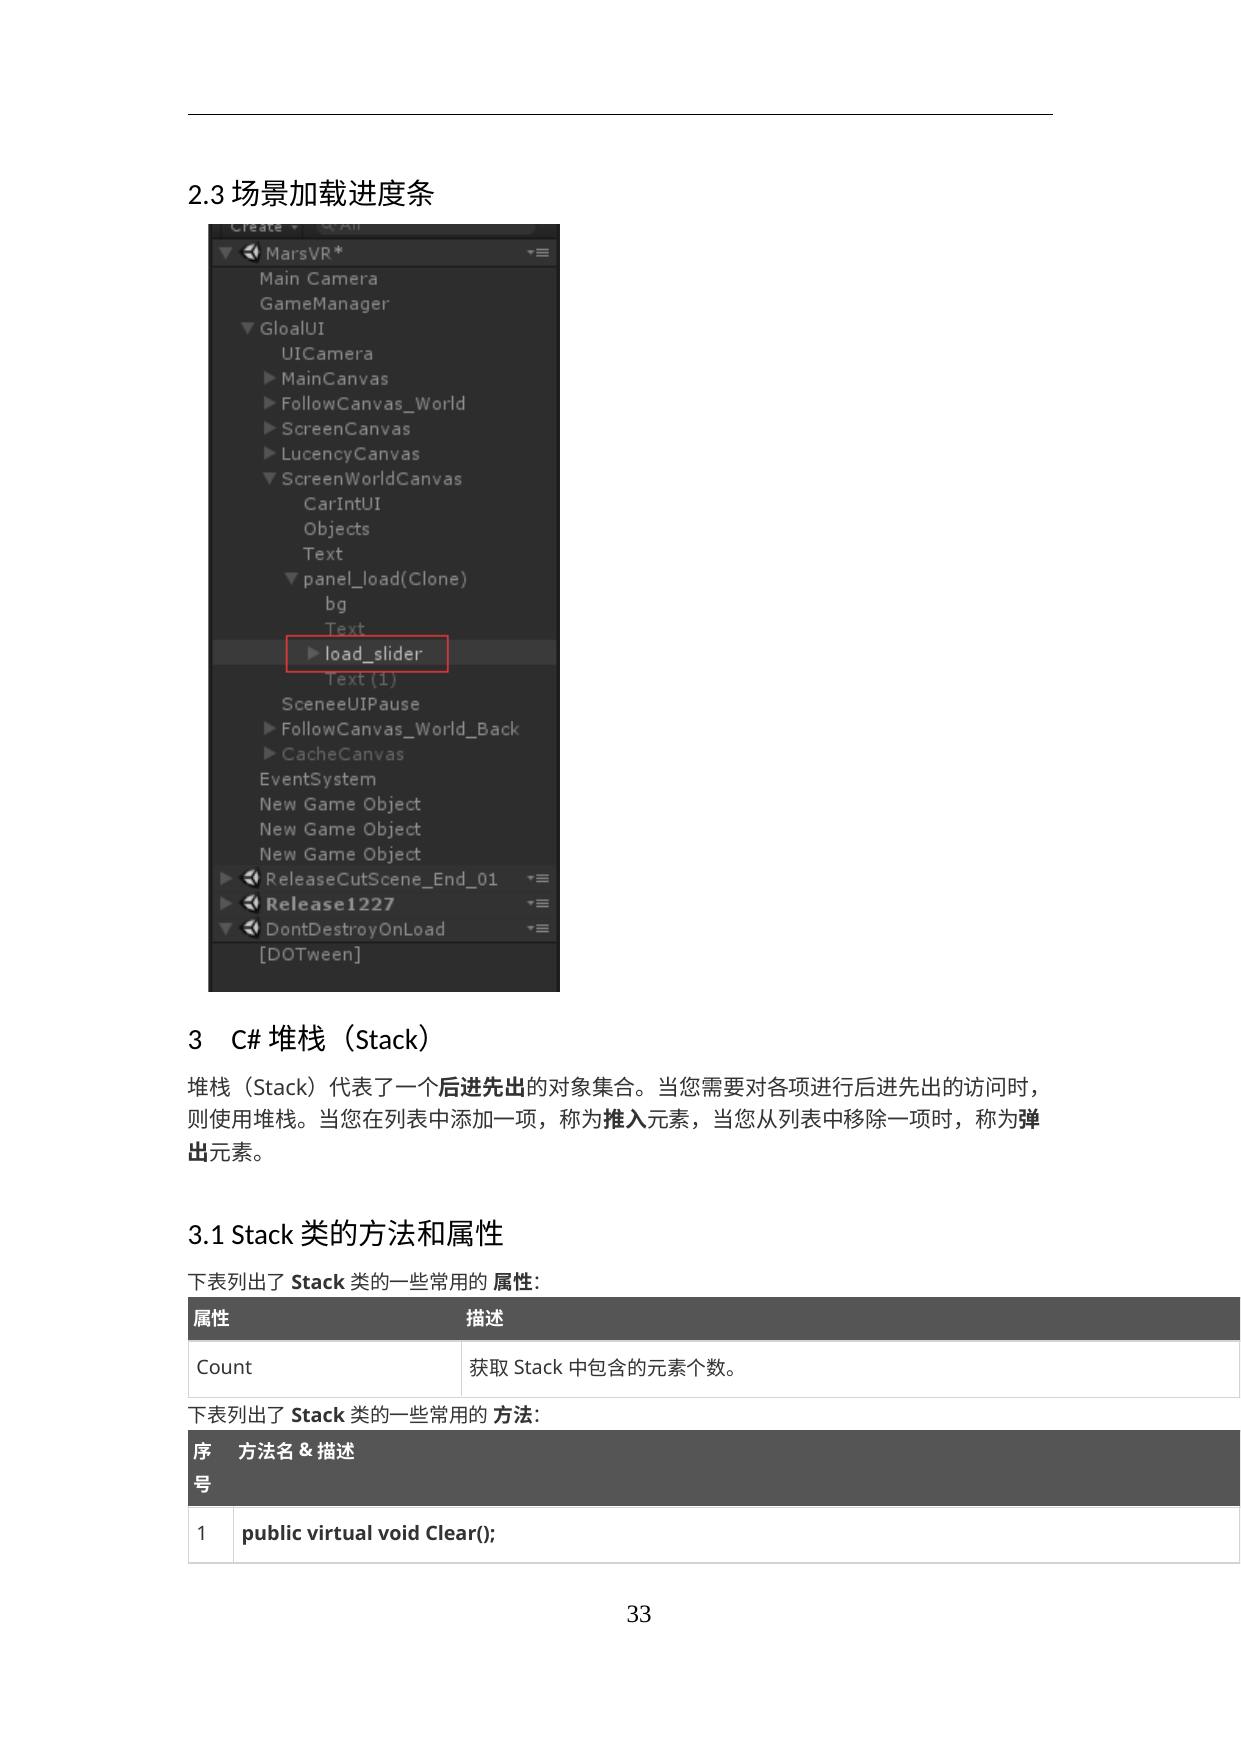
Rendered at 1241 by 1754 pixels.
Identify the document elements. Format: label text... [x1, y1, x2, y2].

table_cell 获取 Stack 中包含的元素个数。 [462, 1342, 1239, 1396]
subtitle 场景加载进度条 [187, 159, 1053, 224]
text 堆栈（Stack）代表了一个后进先出的对象集合。当您需要对各项进行后进先出的访问时，则使用堆栈。当您在列表中添加一项，称为推入元素，当您从列表中移除一项时，称为弹出元素。 [187, 1069, 1053, 1167]
table_cell 1 [189, 1508, 233, 1562]
picture [208, 224, 560, 992]
text 下表列出了 Stack 类的一些常用的 属性： [187, 1264, 1053, 1297]
text 下表列出了 Stack 类的一些常用的 方法： [187, 1398, 1053, 1430]
subtitle C# 堆栈（Stack） [187, 1004, 1053, 1069]
table_header 描述 [462, 1299, 1239, 1340]
table_header 属性 [189, 1299, 461, 1340]
table_header 序号 [189, 1432, 233, 1506]
subtitle Stack 类的方法和属性 [187, 1199, 1053, 1264]
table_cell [234, 1508, 1239, 1562]
table_header 方法名 & 描述 [234, 1432, 1239, 1506]
table_cell Count [189, 1342, 461, 1396]
